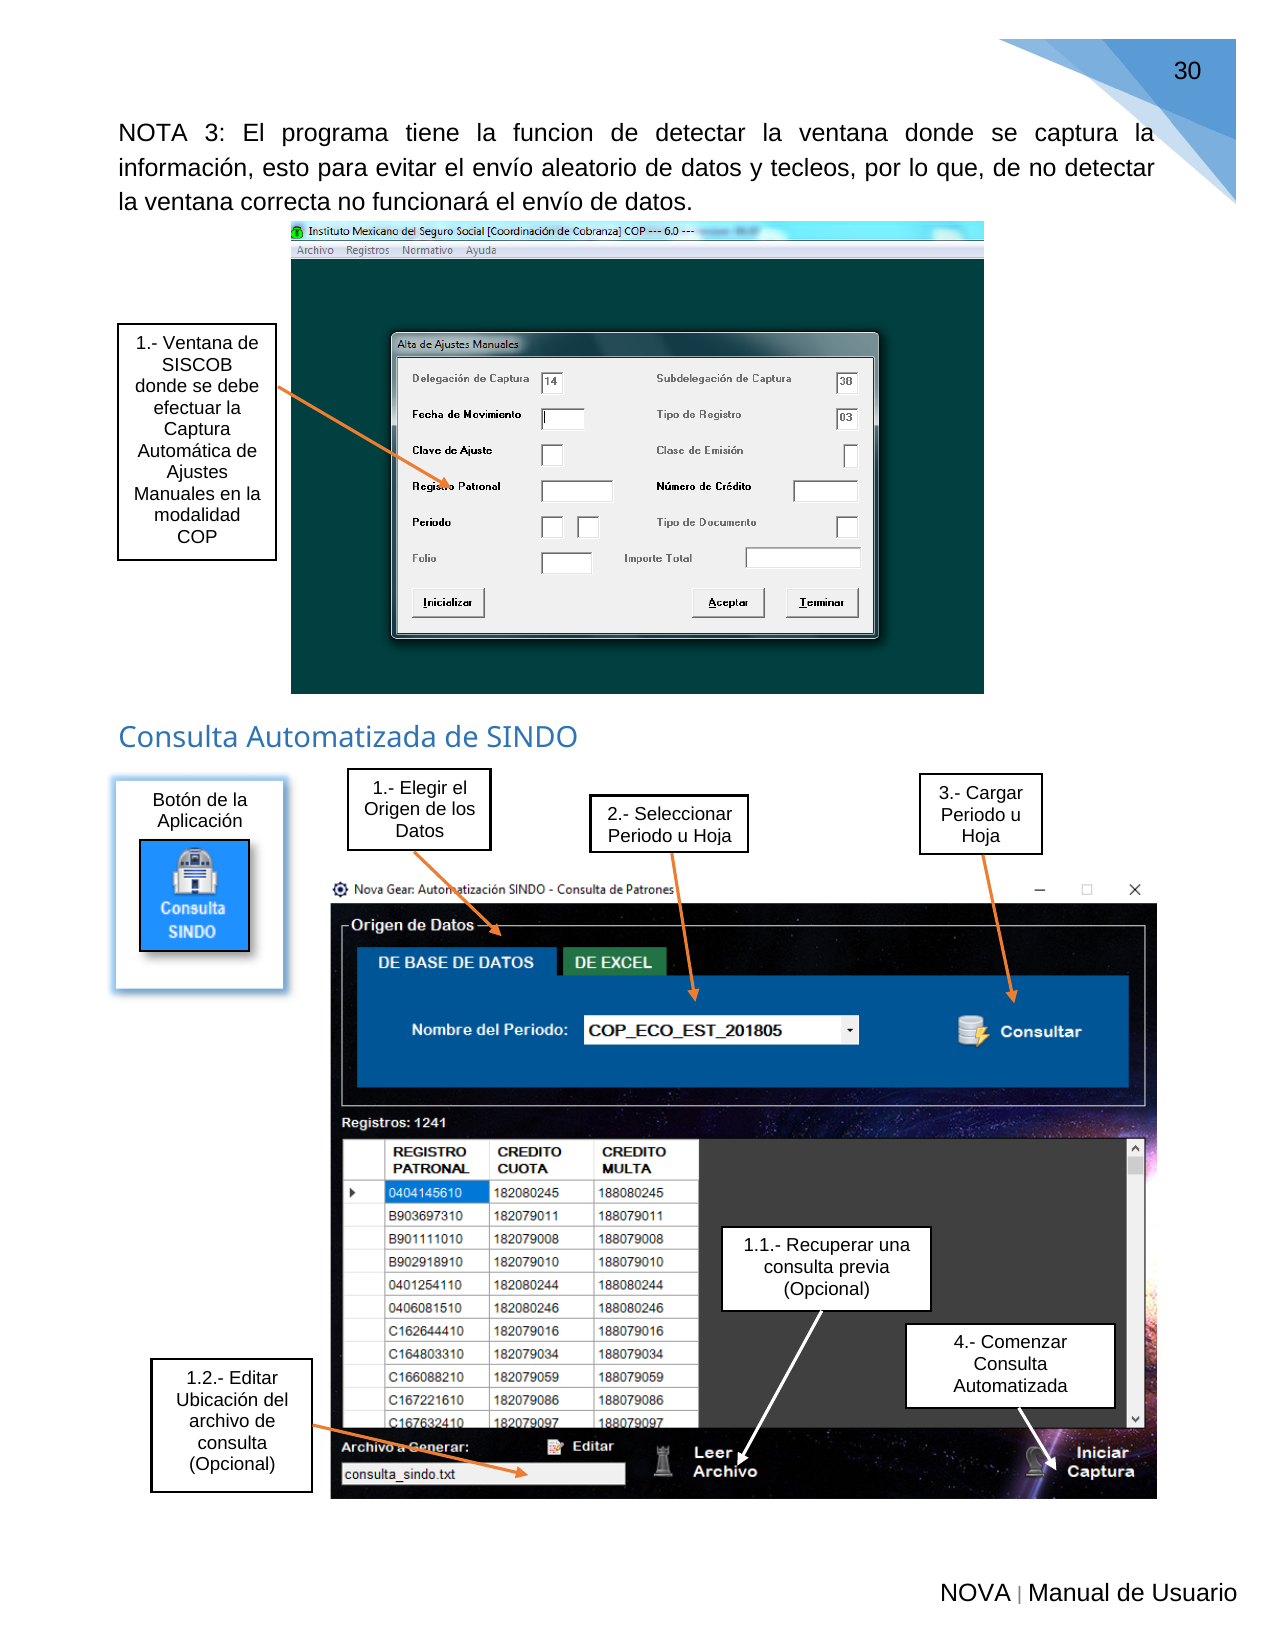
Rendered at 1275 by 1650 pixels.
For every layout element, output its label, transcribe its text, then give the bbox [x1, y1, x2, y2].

picture [141, 841, 248, 950]
picture [330, 878, 1157, 1499]
text NOTA 3: El programa tiene la funcion de detectar la ventana donde se captura la información, esto para evitar el envío aleatorio de datos y tecleos, por lo que, de no detectar la ventana correcta no funcionará el envío de datos. [118, 118, 1157, 216]
picture [291, 221, 984, 694]
subtitle Consulta Automatizada de SINDO [118, 716, 1157, 756]
picture [997, 39, 1236, 205]
